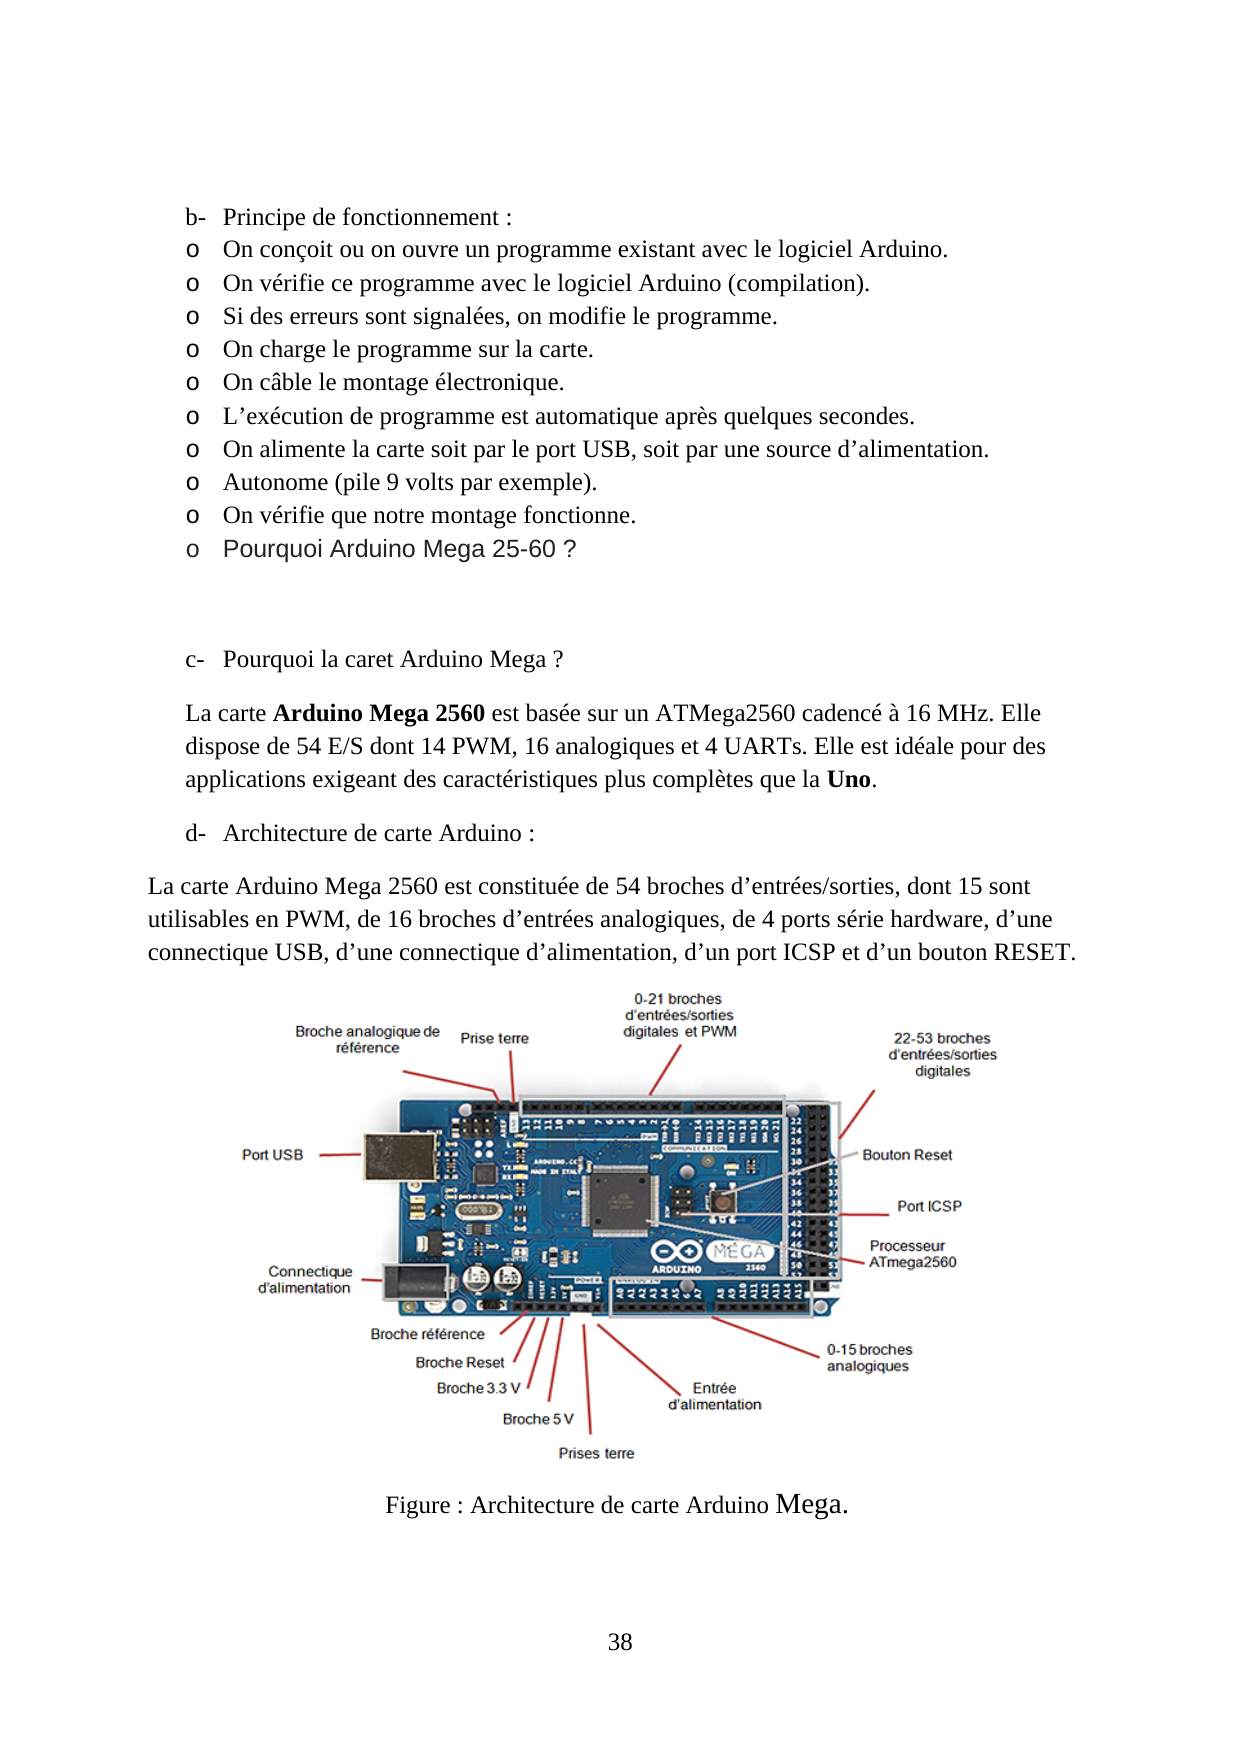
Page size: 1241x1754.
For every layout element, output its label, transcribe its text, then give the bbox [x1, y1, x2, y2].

list Pourquoi la caret Arduino Mega ? [185, 644, 1092, 673]
list On conçoit ou on ouvre un programme existant avec le logiciel Arduino. [185, 234, 1092, 265]
list On vérifie que notre montage fonctionne. [185, 500, 1092, 531]
list Si des erreurs sont signalées, on modifie le programme. [185, 301, 1092, 332]
list L’exécution de programme est automatique après quelques secondes. [185, 401, 1092, 432]
list Architecture de carte Arduino : [185, 818, 1092, 846]
text La carte Arduino Mega 2560 est constituée de 54 broches d’entrées/sorties, dont 15 sont utilisables en PWM, de 16 broches d’entrées analogiques, de 4 ports série hardware, d’une connectique USB, d’une connectique d’alimentation, d’un port ICSP et d’un bouton RESET. [148, 871, 1092, 966]
list Autonome (pile 9 volts par exemple). [185, 467, 1092, 498]
list On câble le montage électronique. [185, 367, 1092, 398]
text La carte Arduino Mega 2560 est basée sur un ATMega2560 cadencé à 16 MHz. Elle dispose de 54 E/S dont 14 PWM, 16 analogiques et 4 UARTs. Elle est idéale pour des applications exigeant des caractéristiques plus complètes que la Uno. [185, 698, 1092, 792]
text Figure : Architecture de carte Arduino Mega. [148, 1486, 1092, 1519]
list Principe de fonctionnement : [185, 202, 1092, 230]
list On vérifie ce programme avec le logiciel Arduino (compilation). [185, 268, 1092, 299]
list On alimente la carte soit par le port USB, soit par une source d’alimentation. [185, 434, 1092, 465]
list On charge le programme sur la carte. [185, 334, 1092, 365]
picture [241, 991, 1000, 1461]
list Pourquoi Arduino Mega 25-60 ? [185, 534, 1092, 564]
